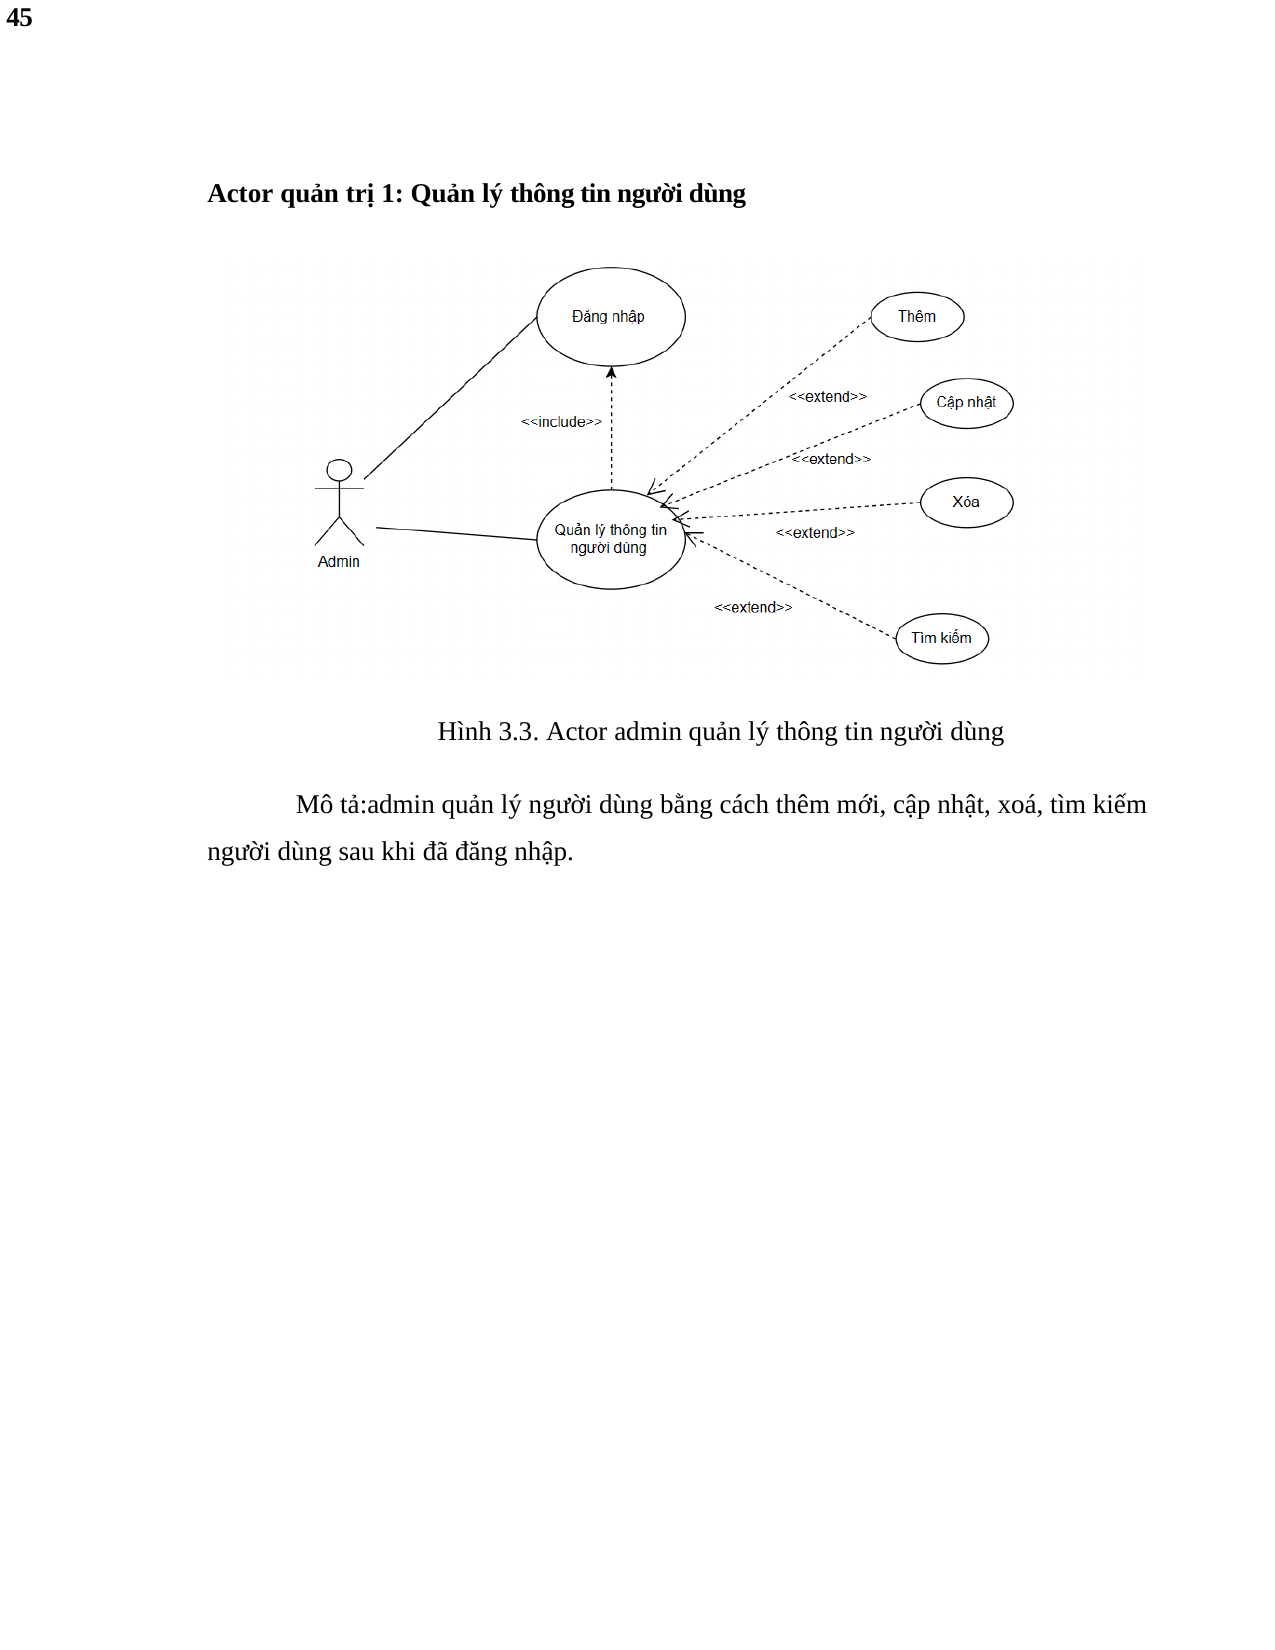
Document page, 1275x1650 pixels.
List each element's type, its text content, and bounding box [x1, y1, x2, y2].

text Mô tả:admin quản lý người dùng bằng cách thêm mới, cập nhật, xoá, tìm kiếm người dùng sau khi đã đăng nhập. [207, 788, 1158, 866]
picture [220, 255, 1143, 681]
subtitle Actor quản trị 1: Quản lý thông tin người dùng [207, 177, 1244, 208]
text Hình 3.3. Actor admin quản lý thông tin người dùng [282, 715, 1156, 746]
